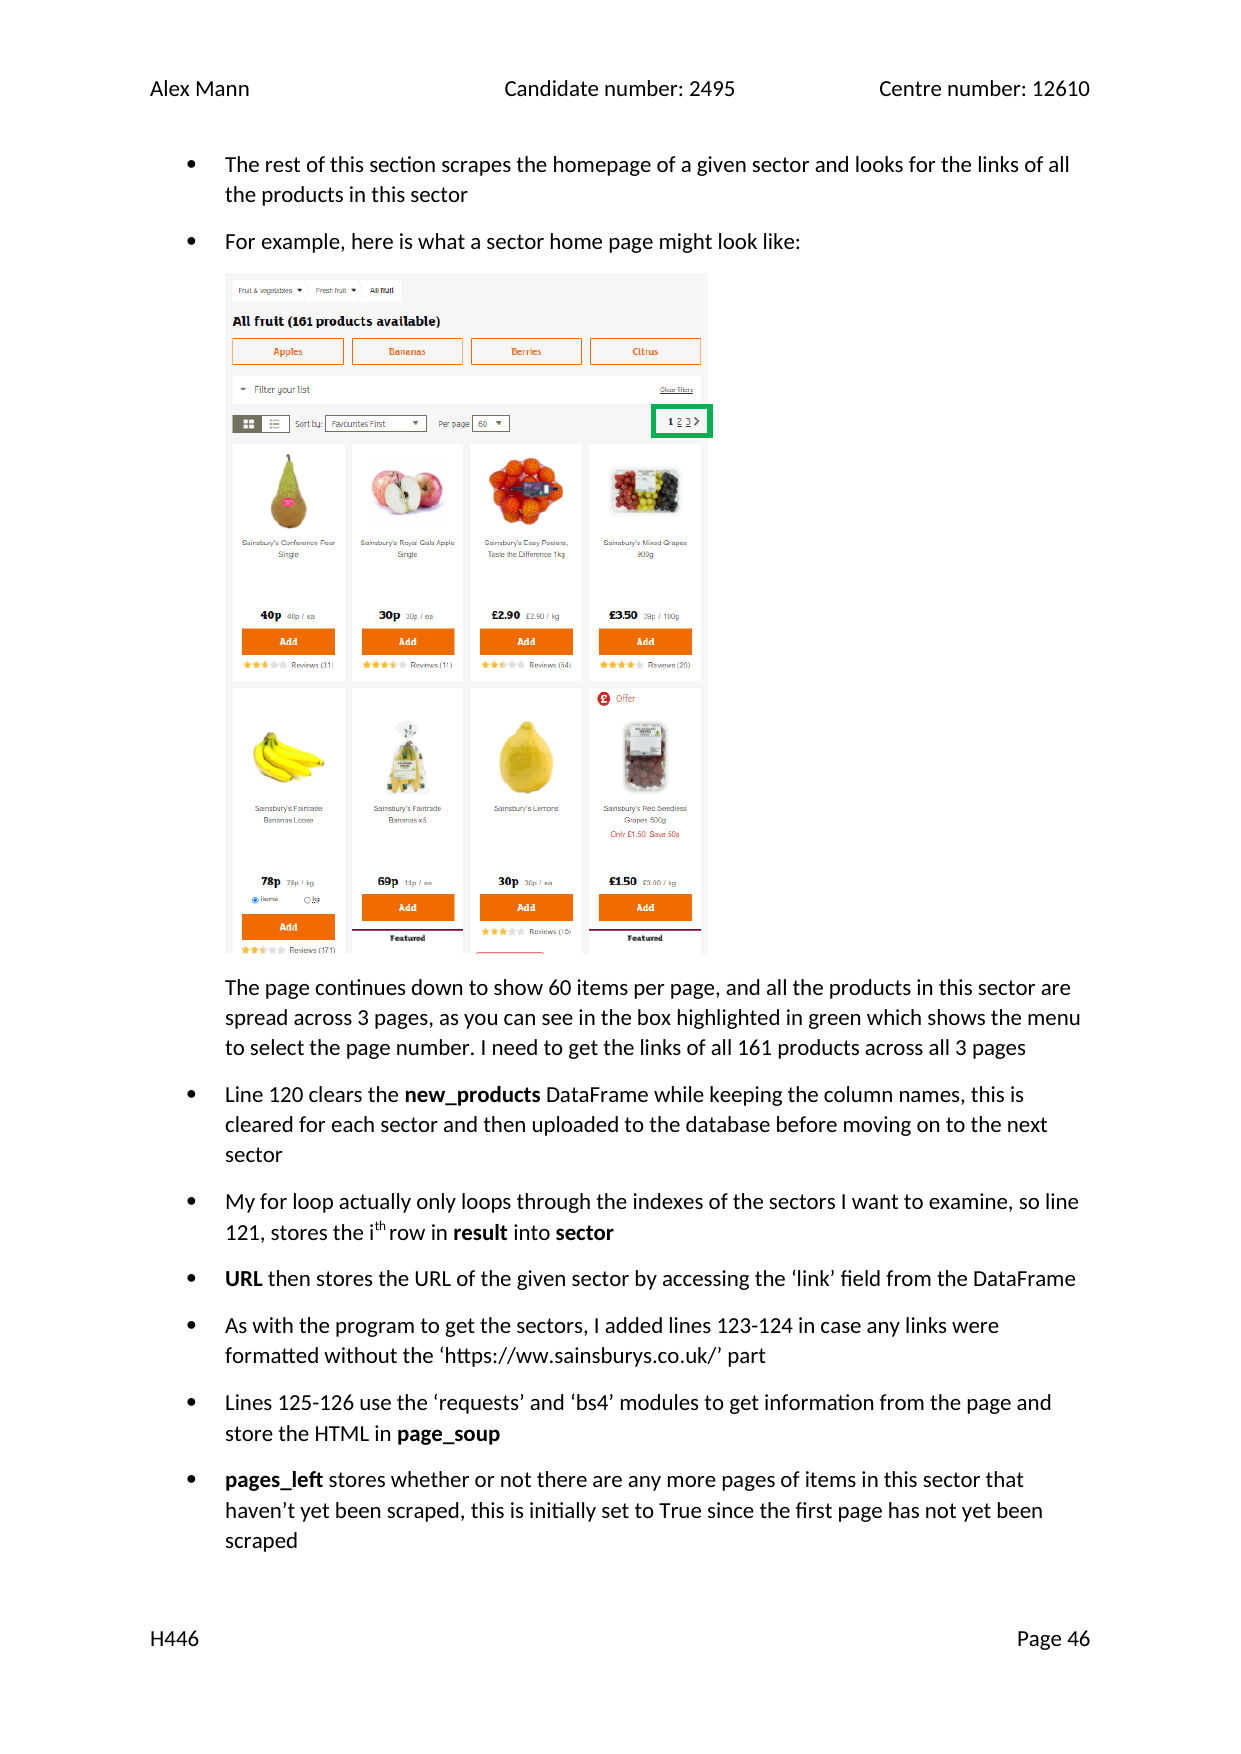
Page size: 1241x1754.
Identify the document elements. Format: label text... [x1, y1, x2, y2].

text My for loop actually only loops through the indexes of the sectors I want to examine, so line 121, stores the ith row in result into sector [187, 1187, 1090, 1246]
text The rest of this section scrapes the homepage of a given sector and looks for the links of all the products in this sector [187, 150, 1090, 208]
picture [656, 409, 707, 433]
text pages_left stores whether or not there are any more pages of items in this sector that haven’t yet been scraped, this is initially set to True since the first page has not yet been scraped [187, 1466, 1090, 1554]
text URL then stores the URL of the given sector by accessing the ‘link’ field from the DataFrame [187, 1264, 1090, 1292]
picture [225, 273, 708, 954]
text As with the program to get the sectors, I added lines 123-124 in case any links were formatted without the ‘https://ww.sainsburys.co.uk/’ part [187, 1311, 1090, 1369]
text Lines 125-126 use the ‘requests’ and ‘bs4’ modules to get information from the page and store the HTML in page_soup [187, 1388, 1090, 1447]
text Line 120 clears the new_products DataFrame while keeping the column names, this is cleared for each sector and then uploaded to the database before moving on to the next sector [187, 1080, 1090, 1168]
list The page continues down to show 60 items per page, and all the products in this sector are spread across 3 pages, as you can see in the box highlighted in green which shows the menu to select the page number. I need to get the links of all 161 products across all 3 pages [225, 973, 1090, 1061]
text For example, here is what a sector home page might look like: [187, 227, 1090, 255]
